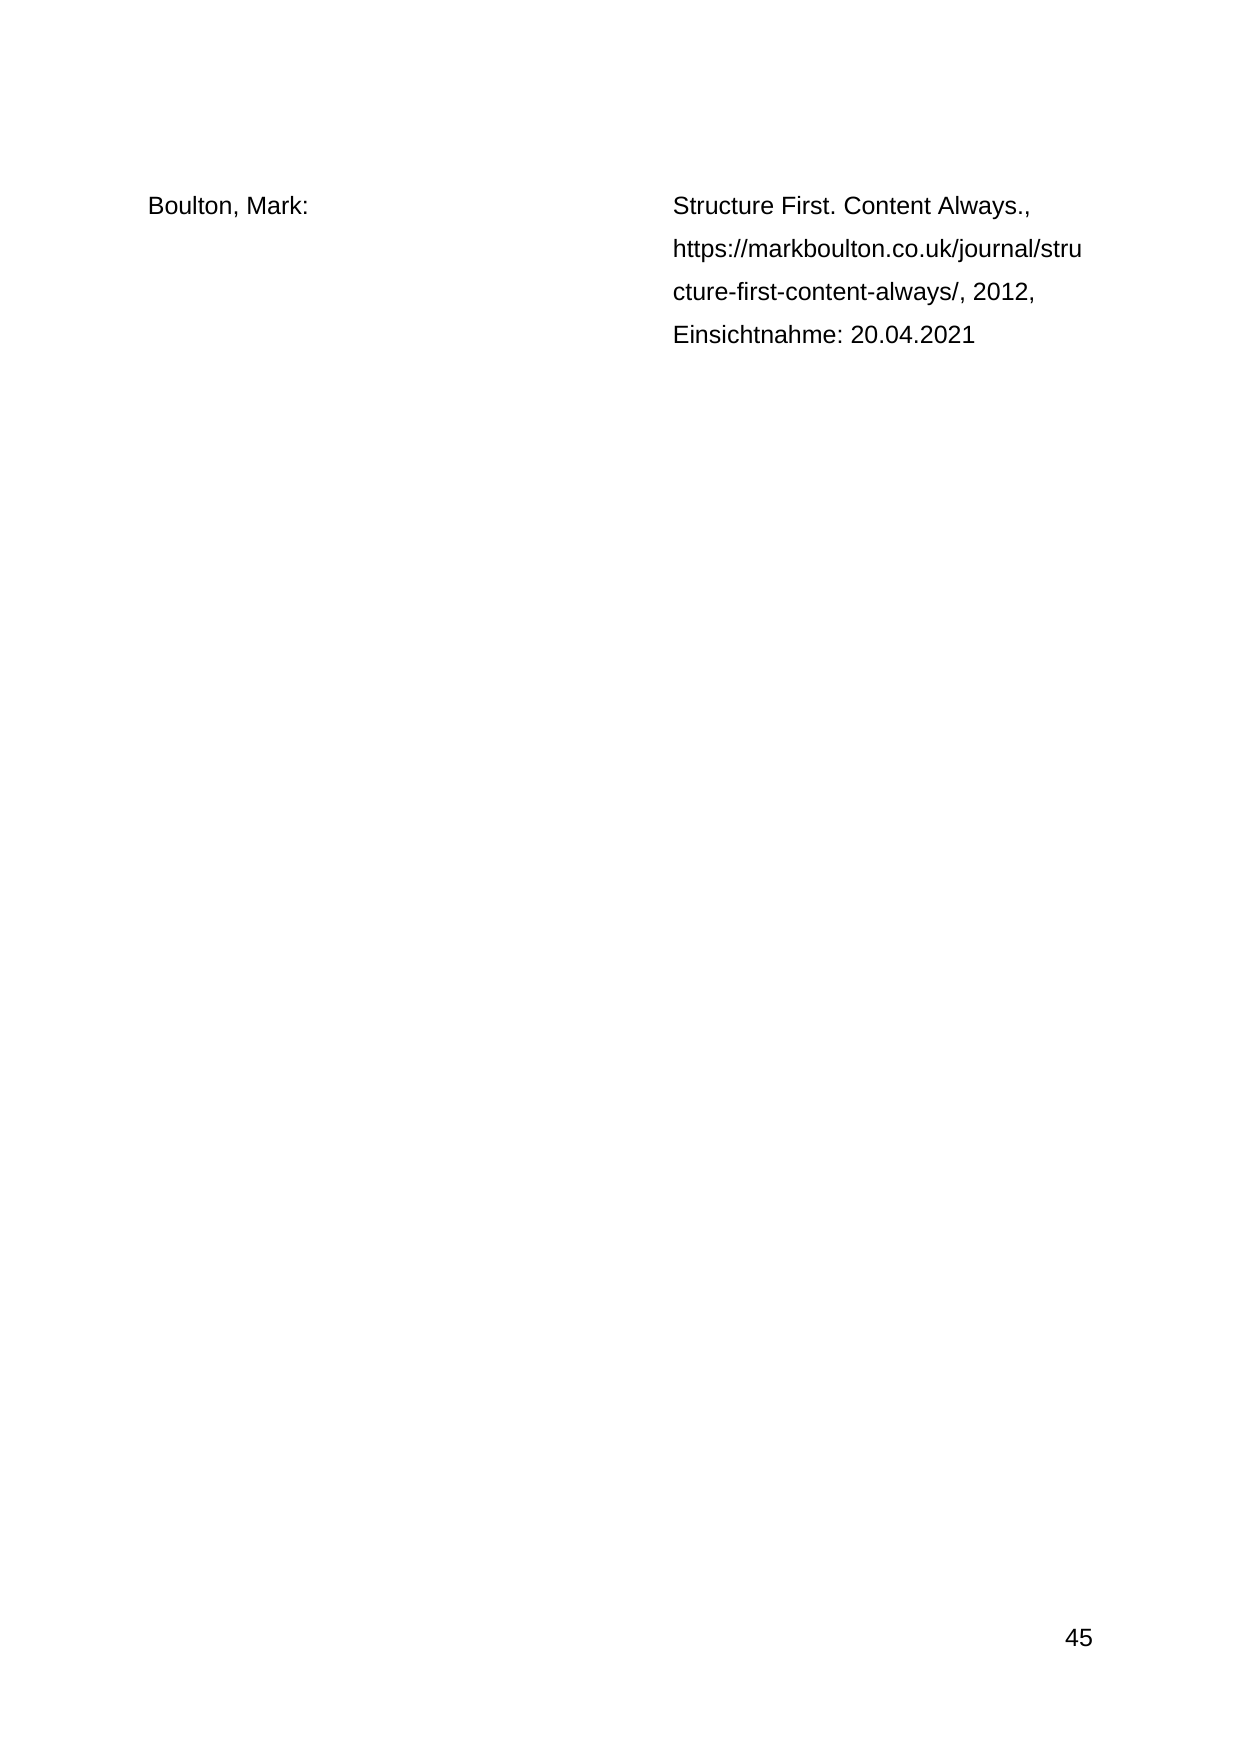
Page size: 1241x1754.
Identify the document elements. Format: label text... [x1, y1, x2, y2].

text Boulton, Mark: Structure First. Content Always., https://markboulton.co.uk/journal/structure-first-content-always/, 2012, Einsichtnahme: 20.04.2021 [148, 191, 1093, 349]
